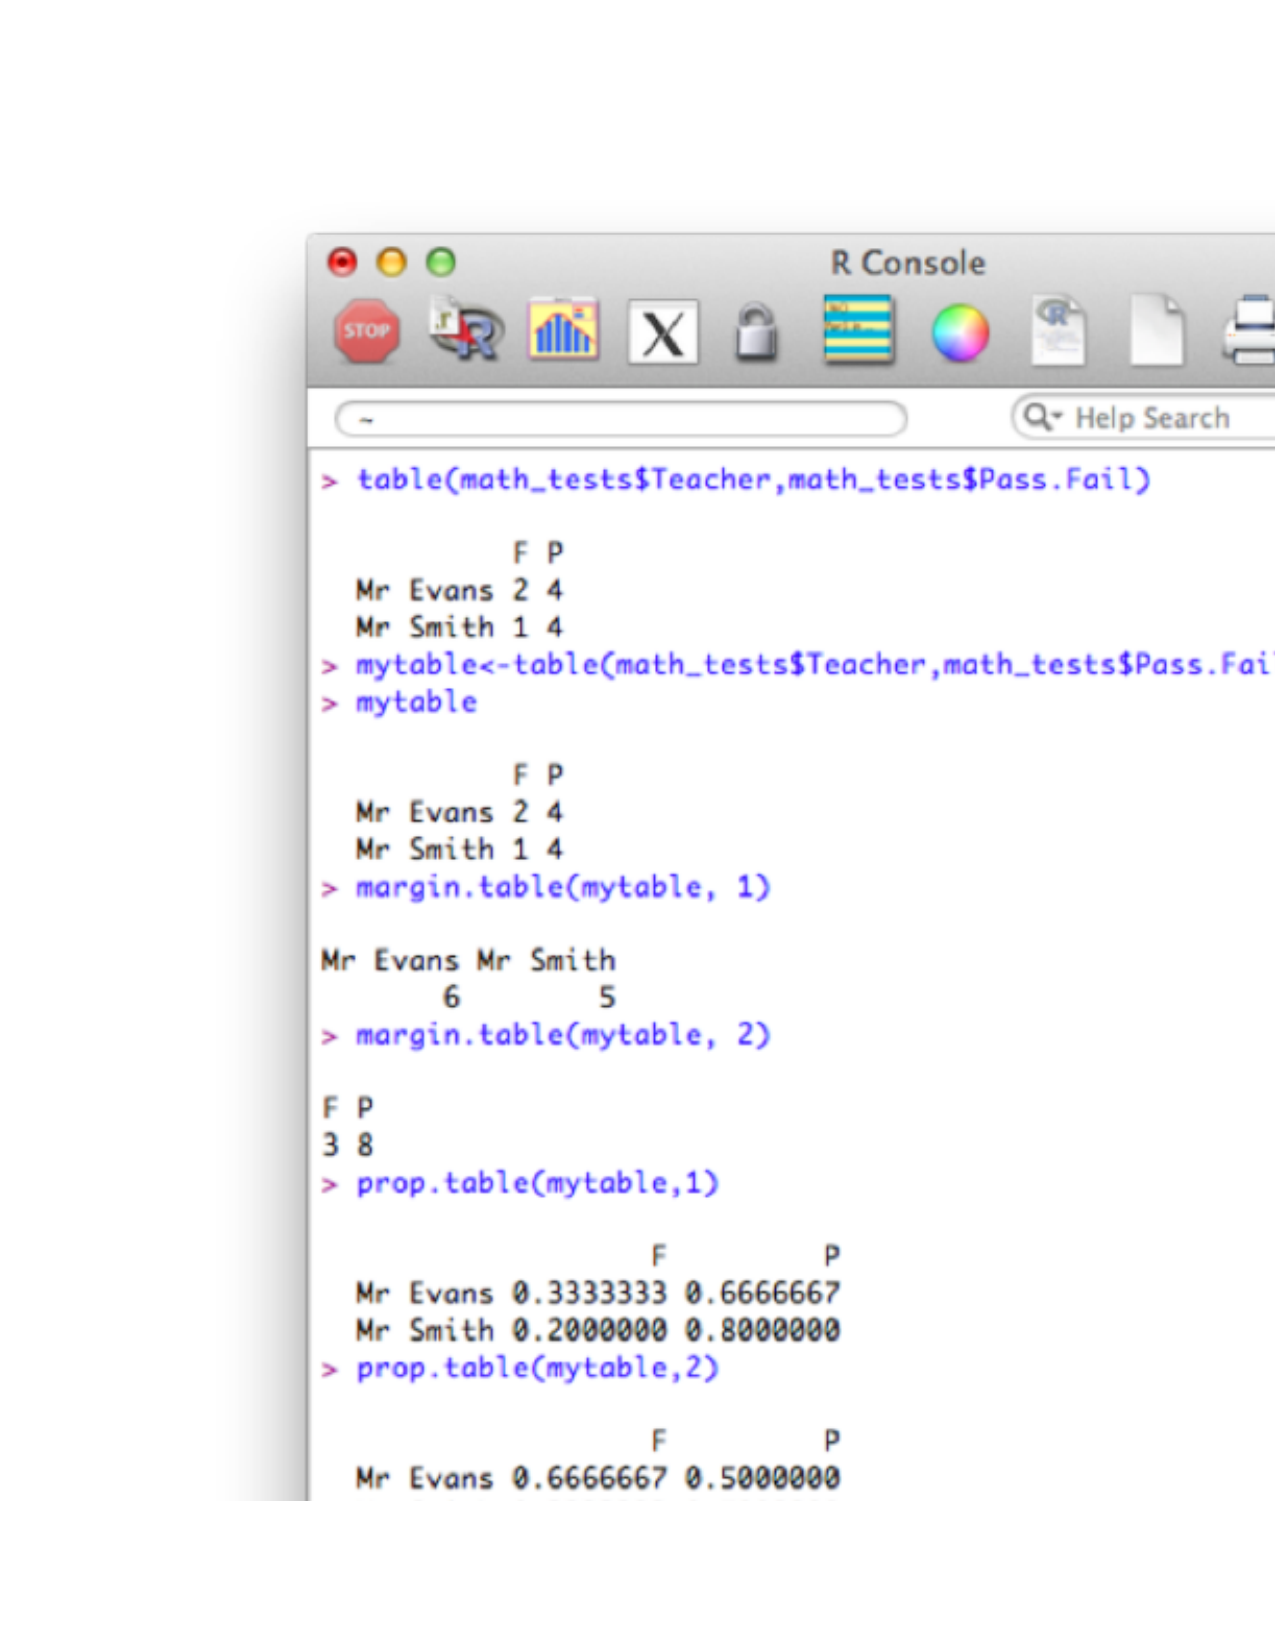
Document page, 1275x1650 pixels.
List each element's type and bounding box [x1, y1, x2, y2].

picture [168, 150, 1275, 1501]
